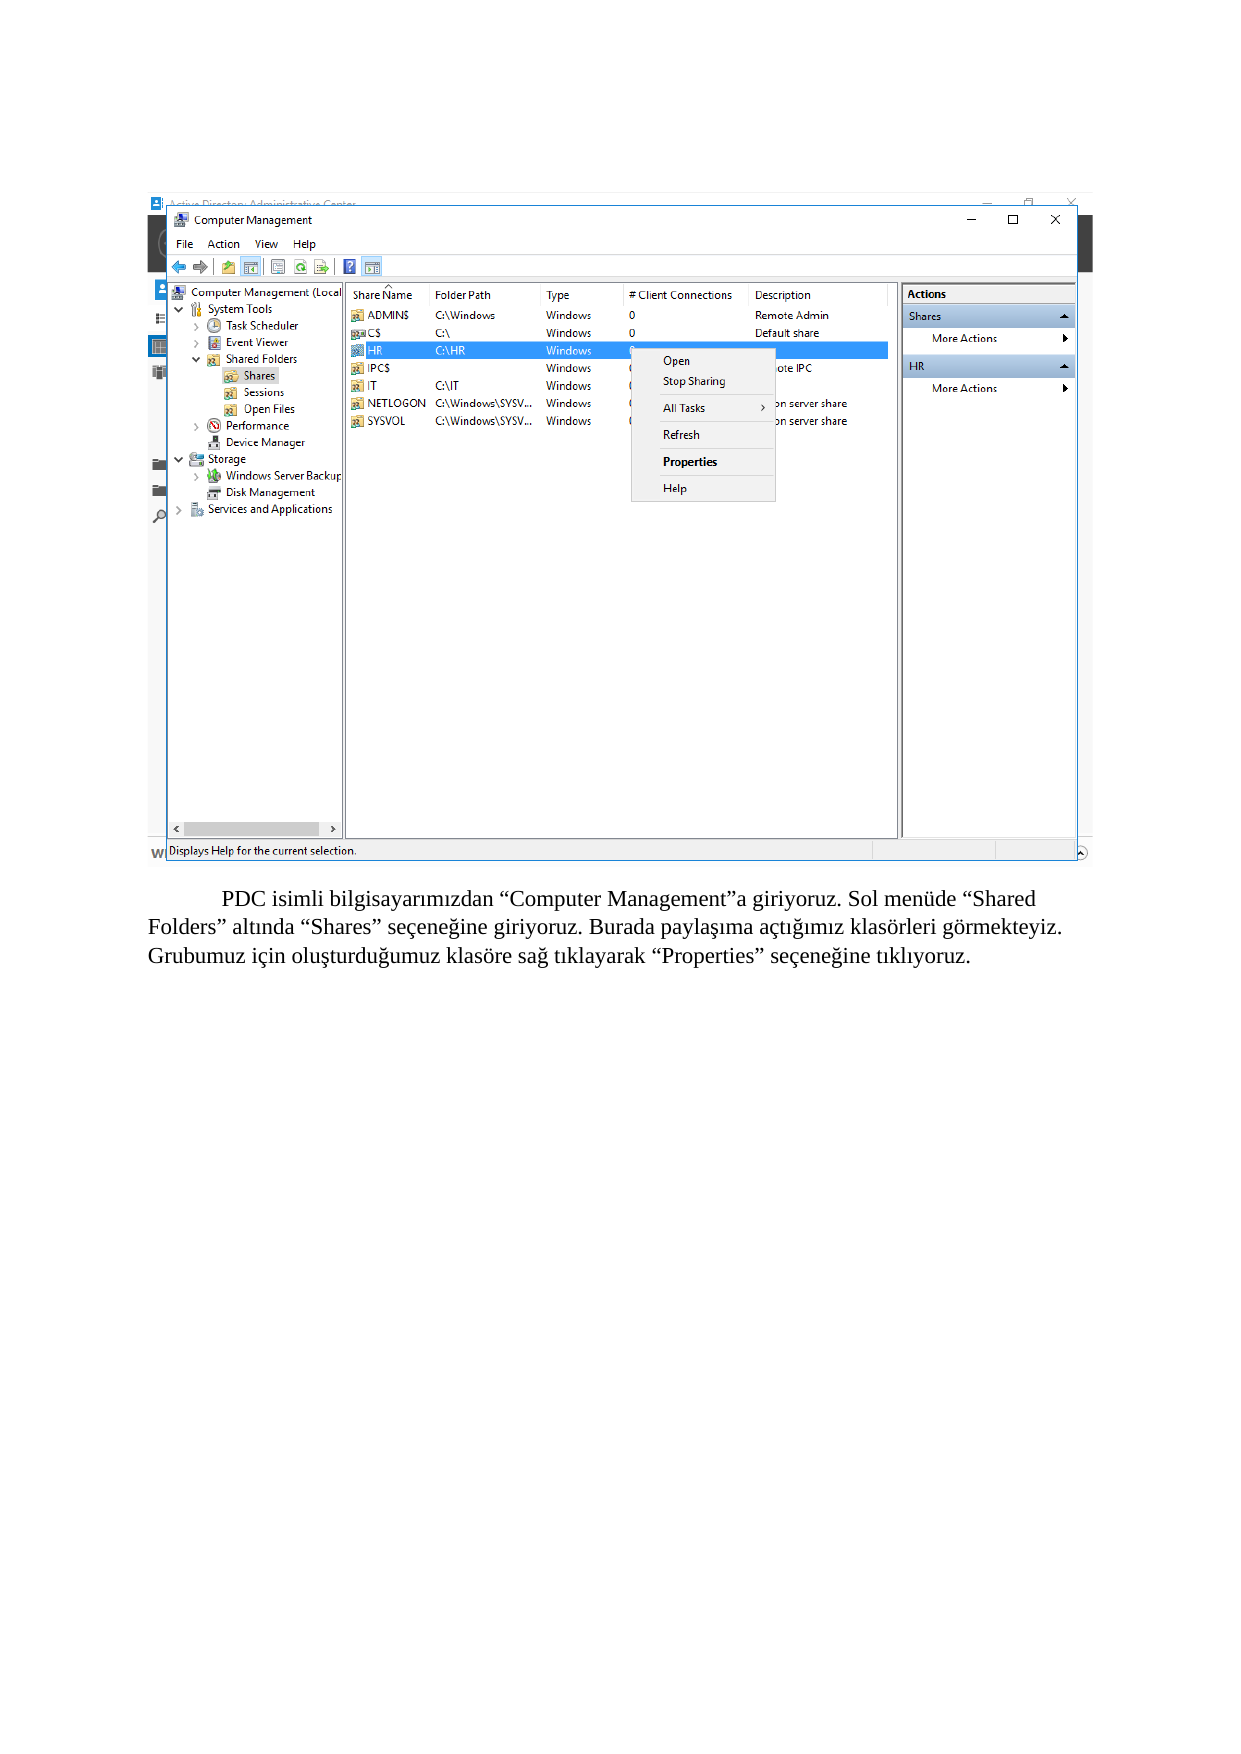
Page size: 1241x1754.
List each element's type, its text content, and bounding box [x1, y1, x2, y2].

picture [147, 192, 1093, 867]
text PDC isimli bilgisayarımızdan “Computer Management”a giriyoruz. Sol menüde “Shared Folders” altında “Shares” seçeneğine giriyoruz. Burada paylaşıma açtığımız klasörleri görmekteyiz. Grubumuz için oluşturduğumuz klasöre sağ tıklayarak “Properties” seçeneğine tıklıyoruz. [148, 885, 1093, 968]
